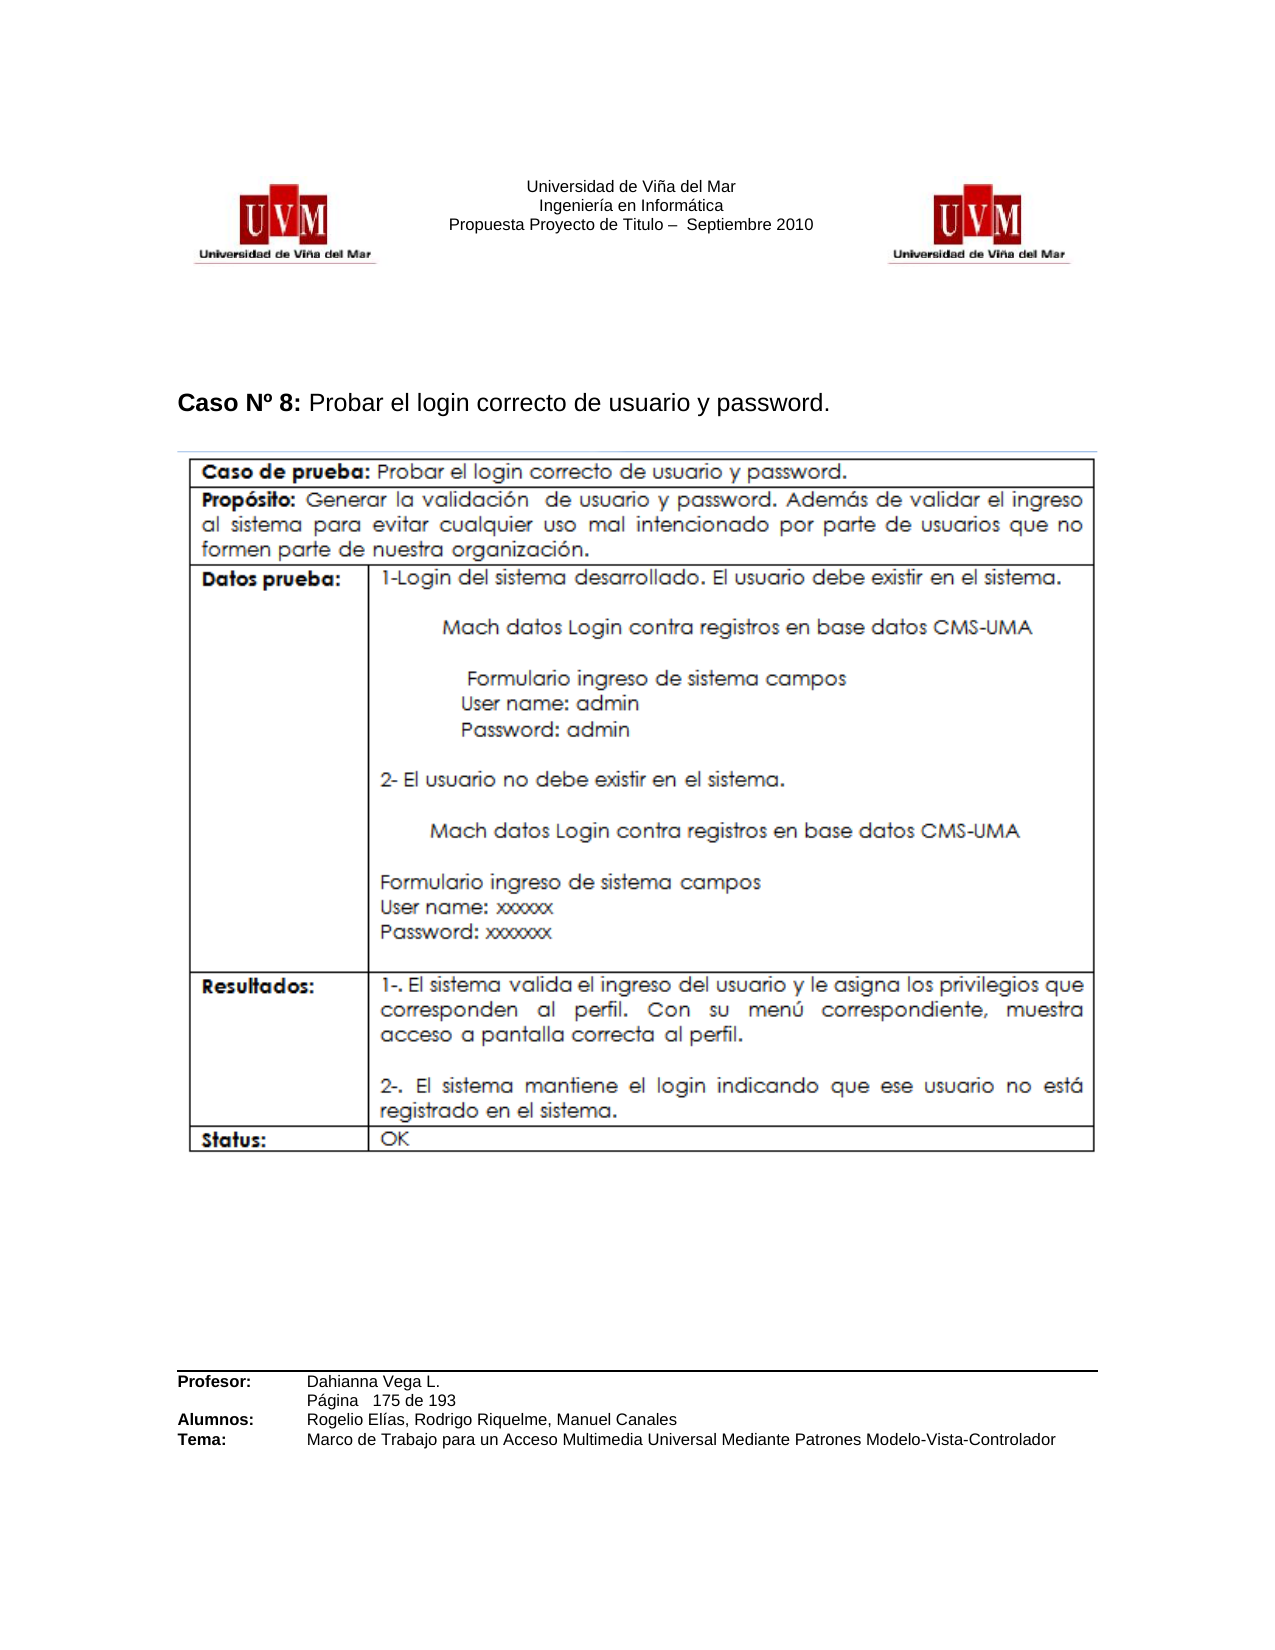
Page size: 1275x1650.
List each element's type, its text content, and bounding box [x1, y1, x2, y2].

picture [177, 451, 1098, 1163]
picture [177, 176, 390, 267]
picture [871, 176, 1084, 267]
text Caso Nº 8: Probar el login correcto de usuario y password. [177, 388, 1098, 416]
